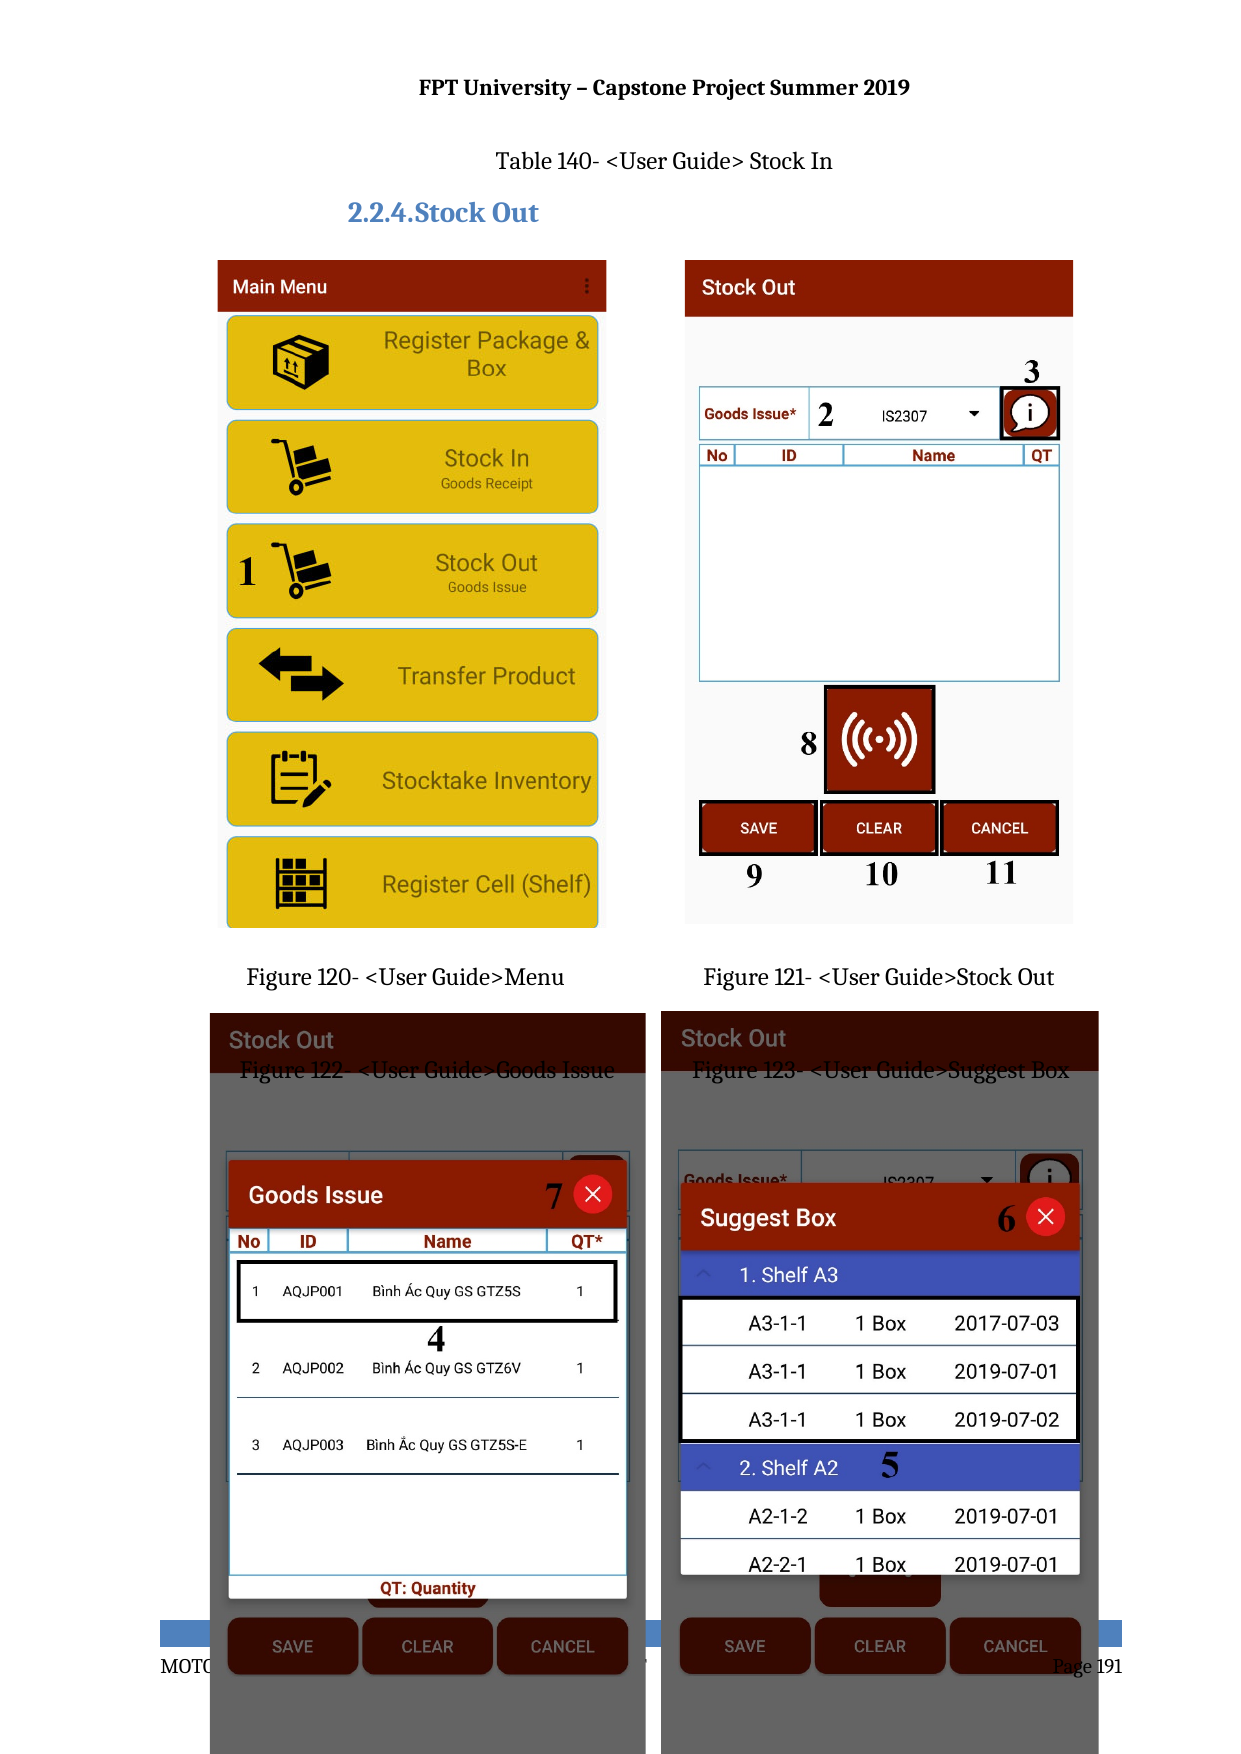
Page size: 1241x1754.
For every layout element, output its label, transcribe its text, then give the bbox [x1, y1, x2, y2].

picture [217, 260, 607, 928]
subtitle Stock Out [348, 197, 1122, 230]
picture [661, 1011, 1099, 1754]
text Table 210- <User Guide> Stock In [207, 147, 1122, 176]
picture [684, 260, 1074, 924]
picture [209, 1013, 646, 1754]
